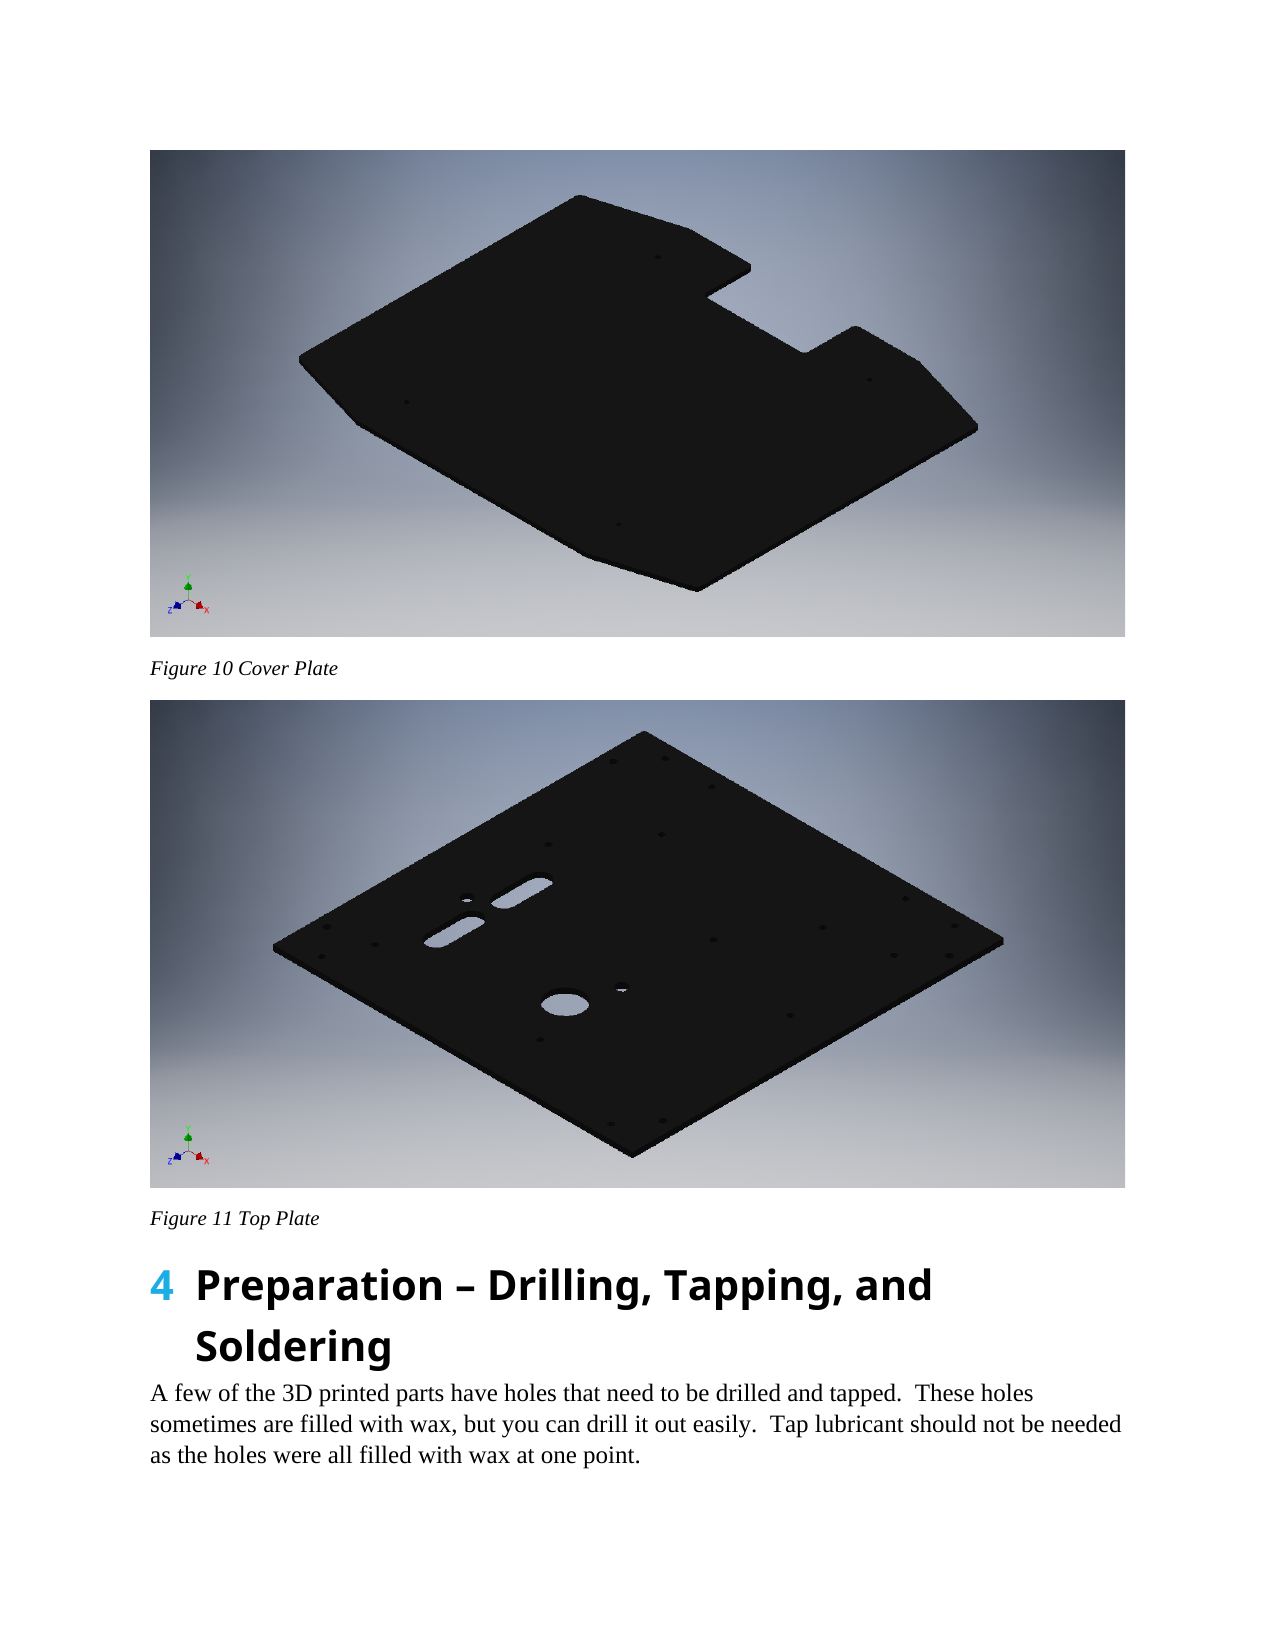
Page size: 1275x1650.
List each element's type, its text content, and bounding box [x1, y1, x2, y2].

text Figure Top Plate [150, 1206, 1125, 1230]
picture [150, 150, 1125, 637]
text Figure Cover Plate [150, 656, 1125, 680]
picture [150, 700, 1125, 1188]
subtitle Preparation – Drilling, Tapping, and Soldering [150, 1255, 1125, 1373]
text A few of the 3D printed parts have holes that need to be drilled and tapped. These holes sometimes are filled with wax, but you can drill it out easily. Tap lubricant should not be needed as the holes were all filled with wax at one point. [150, 1378, 1125, 1469]
